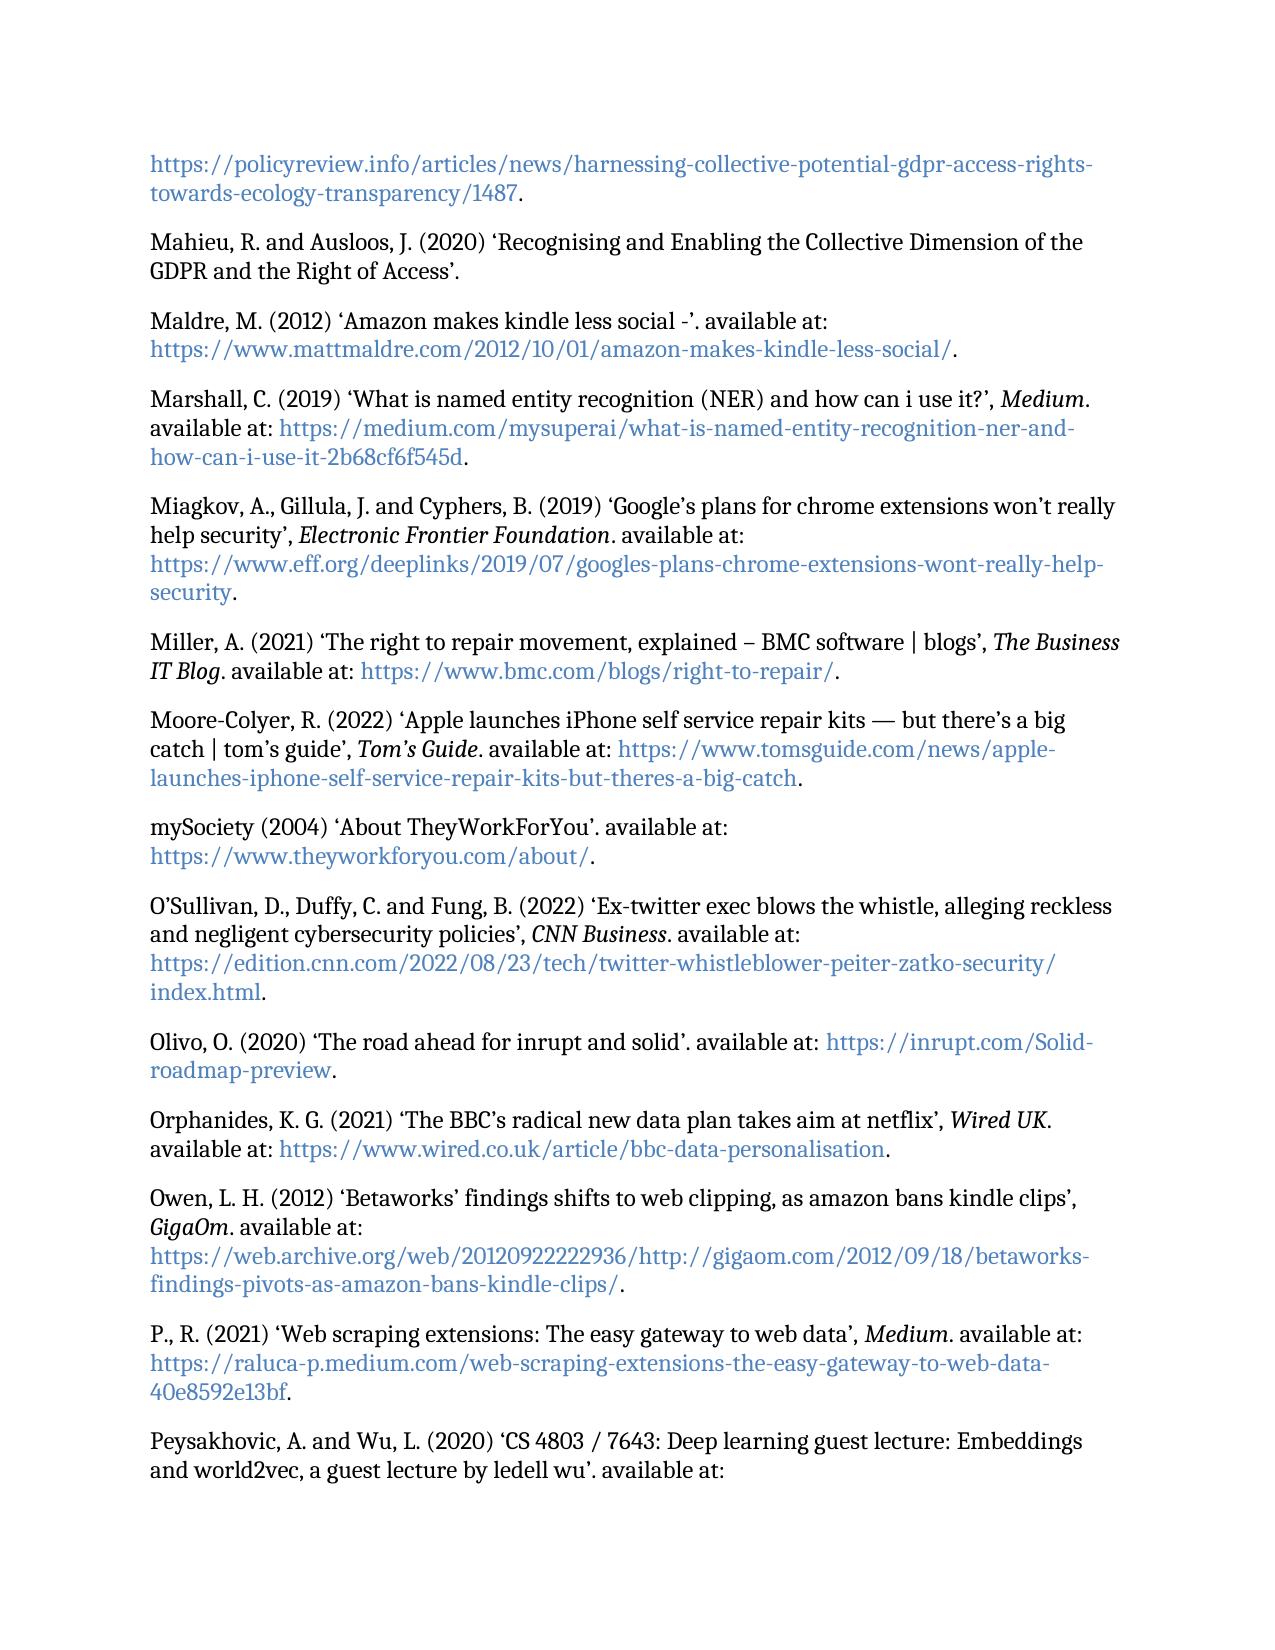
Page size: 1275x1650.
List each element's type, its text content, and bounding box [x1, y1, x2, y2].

text P., R. (2021) ‘Web scraping extensions: The easy gateway to web data’, Medium. available at: https://raluca-p.medium.com/web-scraping-extensions-the-easy-gateway-to-web-data-40e8592e13bf. [150, 1320, 1125, 1406]
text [150, 150, 1125, 207]
text Marshall, C. (2019) ‘What is named entity recognition (NER) and how can i use it?’, Medium. available at: https://medium.com/mysuperai/what-is-named-entity-recognition-ner-and-how-can-i-use-it-2b68cf6f545d. [150, 385, 1125, 471]
text Orphanides, K. G. (2021) ‘The BBC’s radical new data plan takes aim at netflix’, Wired UK. available at: https://www.wired.co.uk/article/bbc-data-personalisation. [150, 1106, 1125, 1163]
text Moore-Colyer, R. (2022) ‘Apple launches iPhone self service repair kits — but there’s a big catch | tom’s guide’, Tom’s Guide. available at: https://www.tomsguide.com/news/apple-launches-iphone-self-service-repair-kits-but-theres-a-big-catch. [150, 706, 1125, 792]
text Owen, L. H. (2012) ‘Betaworks’ findings shifts to web clipping, as amazon bans kindle clips’, GigaOm. available at: https://web.archive.org/web/20120922222936/http://gigaom.com/2012/09/18/betaworks-findings-pivots-as-amazon-bans-kindle-clips/. [150, 1184, 1125, 1299]
text Miagkov, A., Gillula, J. and Cyphers, B. (2019) ‘Google’s plans for chrome extensions won’t really help security’, Electronic Frontier Foundation. available at: https://www.eff.org/deeplinks/2019/07/googles-plans-chrome-extensions-wont-really-help-security. [150, 492, 1125, 607]
text Maldre, M. (2012) ‘Amazon makes kindle less social -’. available at: https://www.mattmaldre.com/2012/10/01/amazon-makes-kindle-less-social/. [150, 307, 1125, 364]
text Olivo, O. (2020) ‘The road ahead for inrupt and solid’. available at: https://inrupt.com/Solid-roadmap-preview. [150, 1027, 1125, 1085]
text mySociety (2004) ‘About TheyWorkForYou’. available at: https://www.theyworkforyou.com/about/. [150, 813, 1125, 871]
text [150, 1427, 1125, 1484]
text Miller, A. (2021) ‘The right to repair movement, explained – BMC software | blogs’, The Business IT Blog. available at: https://www.bmc.com/blogs/right-to-repair/. [150, 628, 1125, 685]
text O’Sullivan, D., Duffy, C. and Fung, B. (2022) ‘Ex-twitter exec blows the whistle, alleging reckless and negligent cybersecurity policies’, CNN Business. available at: https://edition.cnn.com/2022/08/23/tech/twitter-whistleblower-peiter-zatko-security/index.html. [150, 892, 1125, 1007]
text Mahieu, R. and Ausloos, J. (2020) ‘Recognising and Enabling the Collective Dimension of the GDPR and the Right of Access’. [150, 228, 1125, 286]
